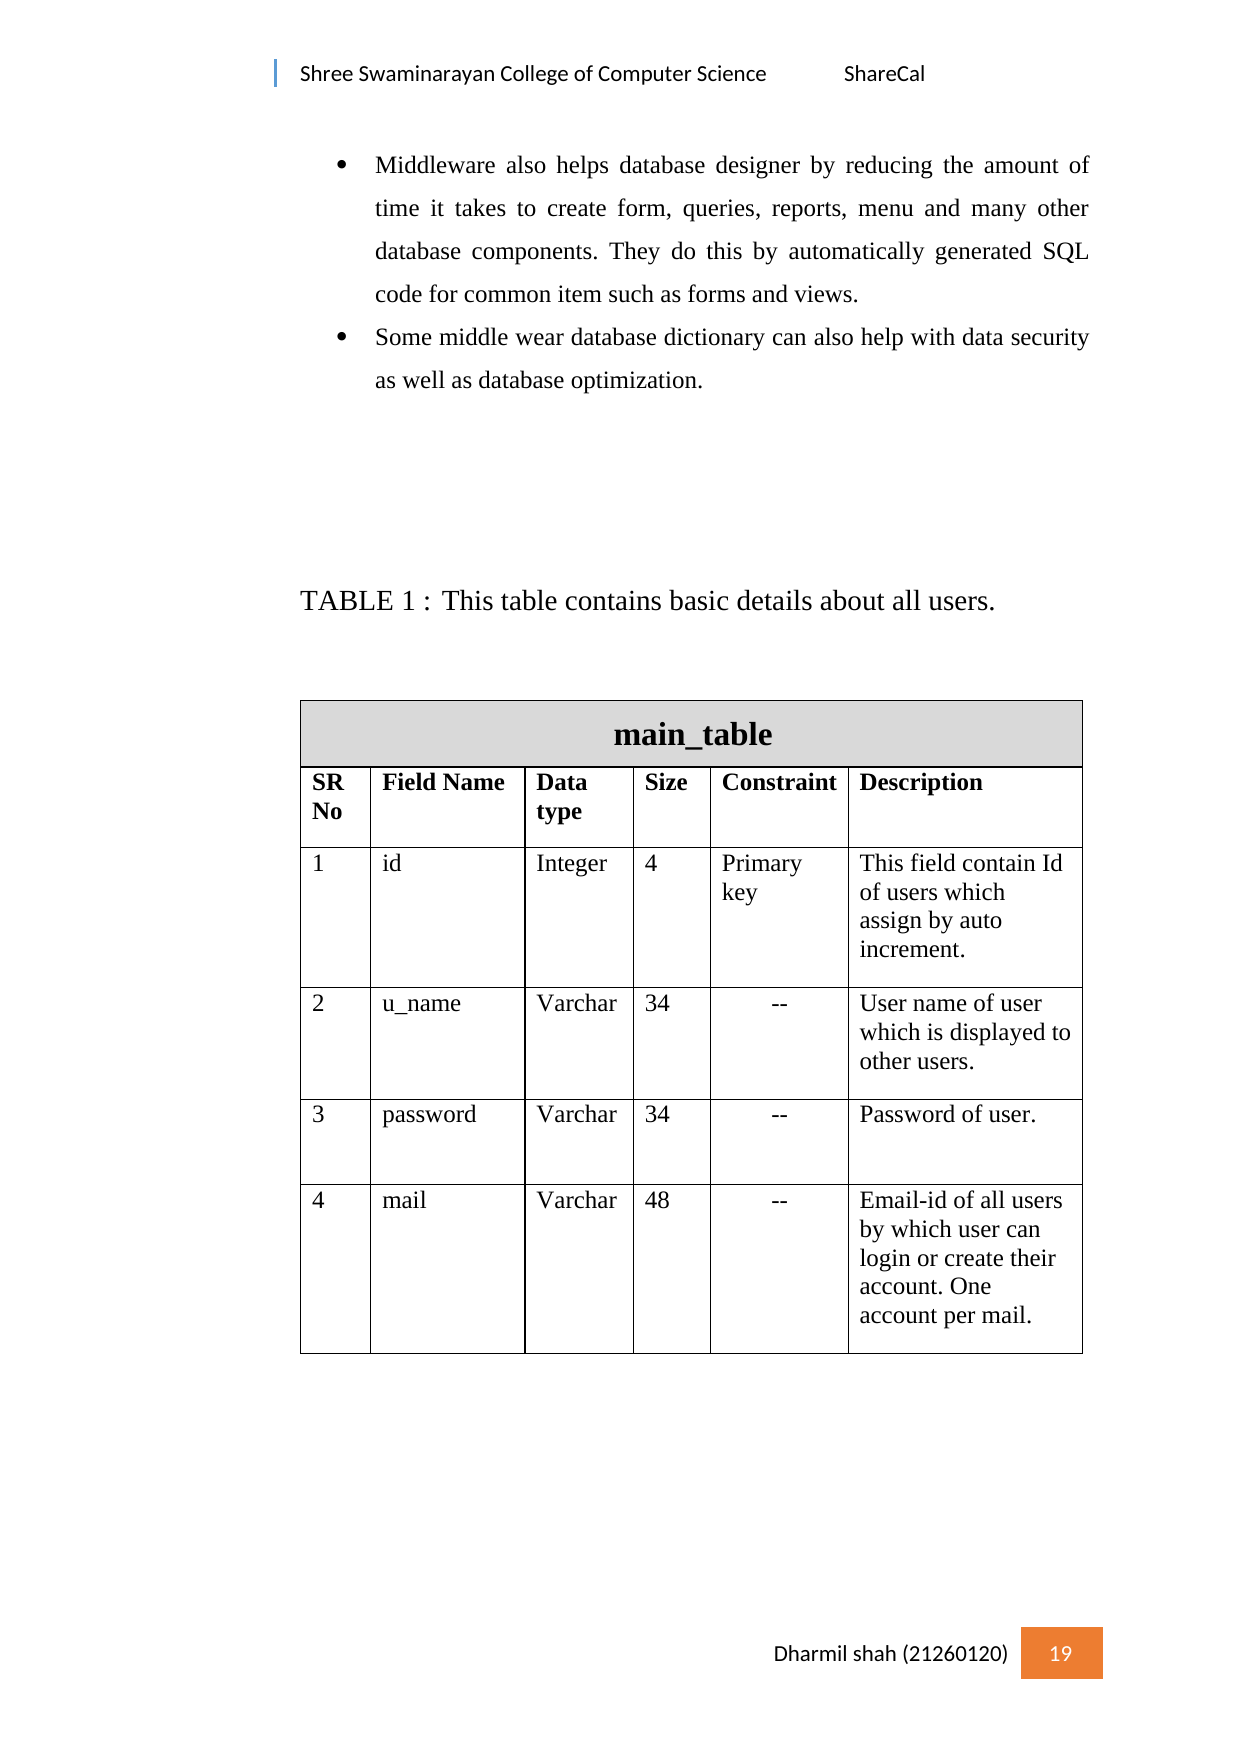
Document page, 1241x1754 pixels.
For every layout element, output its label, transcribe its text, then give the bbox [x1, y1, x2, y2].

table_cell 3 [301, 1100, 370, 1184]
table_cell Primary key [711, 848, 848, 987]
table_cell Data type [526, 768, 633, 847]
table_cell -- [711, 1100, 848, 1184]
table_cell Description [849, 768, 1082, 847]
table_header main_table [301, 701, 1082, 766]
table_cell -- [711, 1185, 848, 1353]
table_cell Integer [526, 848, 633, 987]
table_cell id [371, 848, 524, 987]
table_cell User name of user which is displayed to other users. [849, 988, 1082, 1098]
table_cell Constraint [711, 768, 848, 847]
table_cell This field contain Id of users which assign by auto increment. [849, 848, 1082, 987]
table_cell mail [371, 1185, 524, 1353]
table_cell Varchar [526, 1185, 633, 1353]
text TABLE 1 : This table contains basic details about all users. [300, 583, 1090, 617]
table_cell SR No [301, 768, 370, 847]
table_cell 34 [634, 1100, 710, 1184]
table_cell 4 [301, 1185, 370, 1353]
table_cell password [371, 1100, 524, 1184]
table_cell u_name [371, 988, 524, 1098]
table_cell Varchar [526, 988, 633, 1098]
table_cell Password of user. [849, 1100, 1082, 1184]
list Middleware also helps database designer by reducing the amount of time it takes to create form, queries, reports, menu and many other database components. They do this by automatically generated SQL code for common item such as forms and views. [337, 150, 1090, 308]
table_cell Field Name [371, 768, 524, 847]
table_cell 1 [301, 848, 370, 987]
table_cell Size [634, 768, 710, 847]
table_cell 4 [634, 848, 710, 987]
table_cell Email-id of all users by which user can login or create their account. One account per mail. [849, 1185, 1082, 1353]
table_cell 2 [301, 988, 370, 1098]
table_cell 34 [634, 988, 710, 1098]
table_cell Varchar [526, 1100, 633, 1184]
table_cell 48 [634, 1185, 710, 1353]
table_cell -- [711, 988, 848, 1098]
list Some middle wear database dictionary can also help with data security as well as database optimization. [337, 322, 1090, 394]
